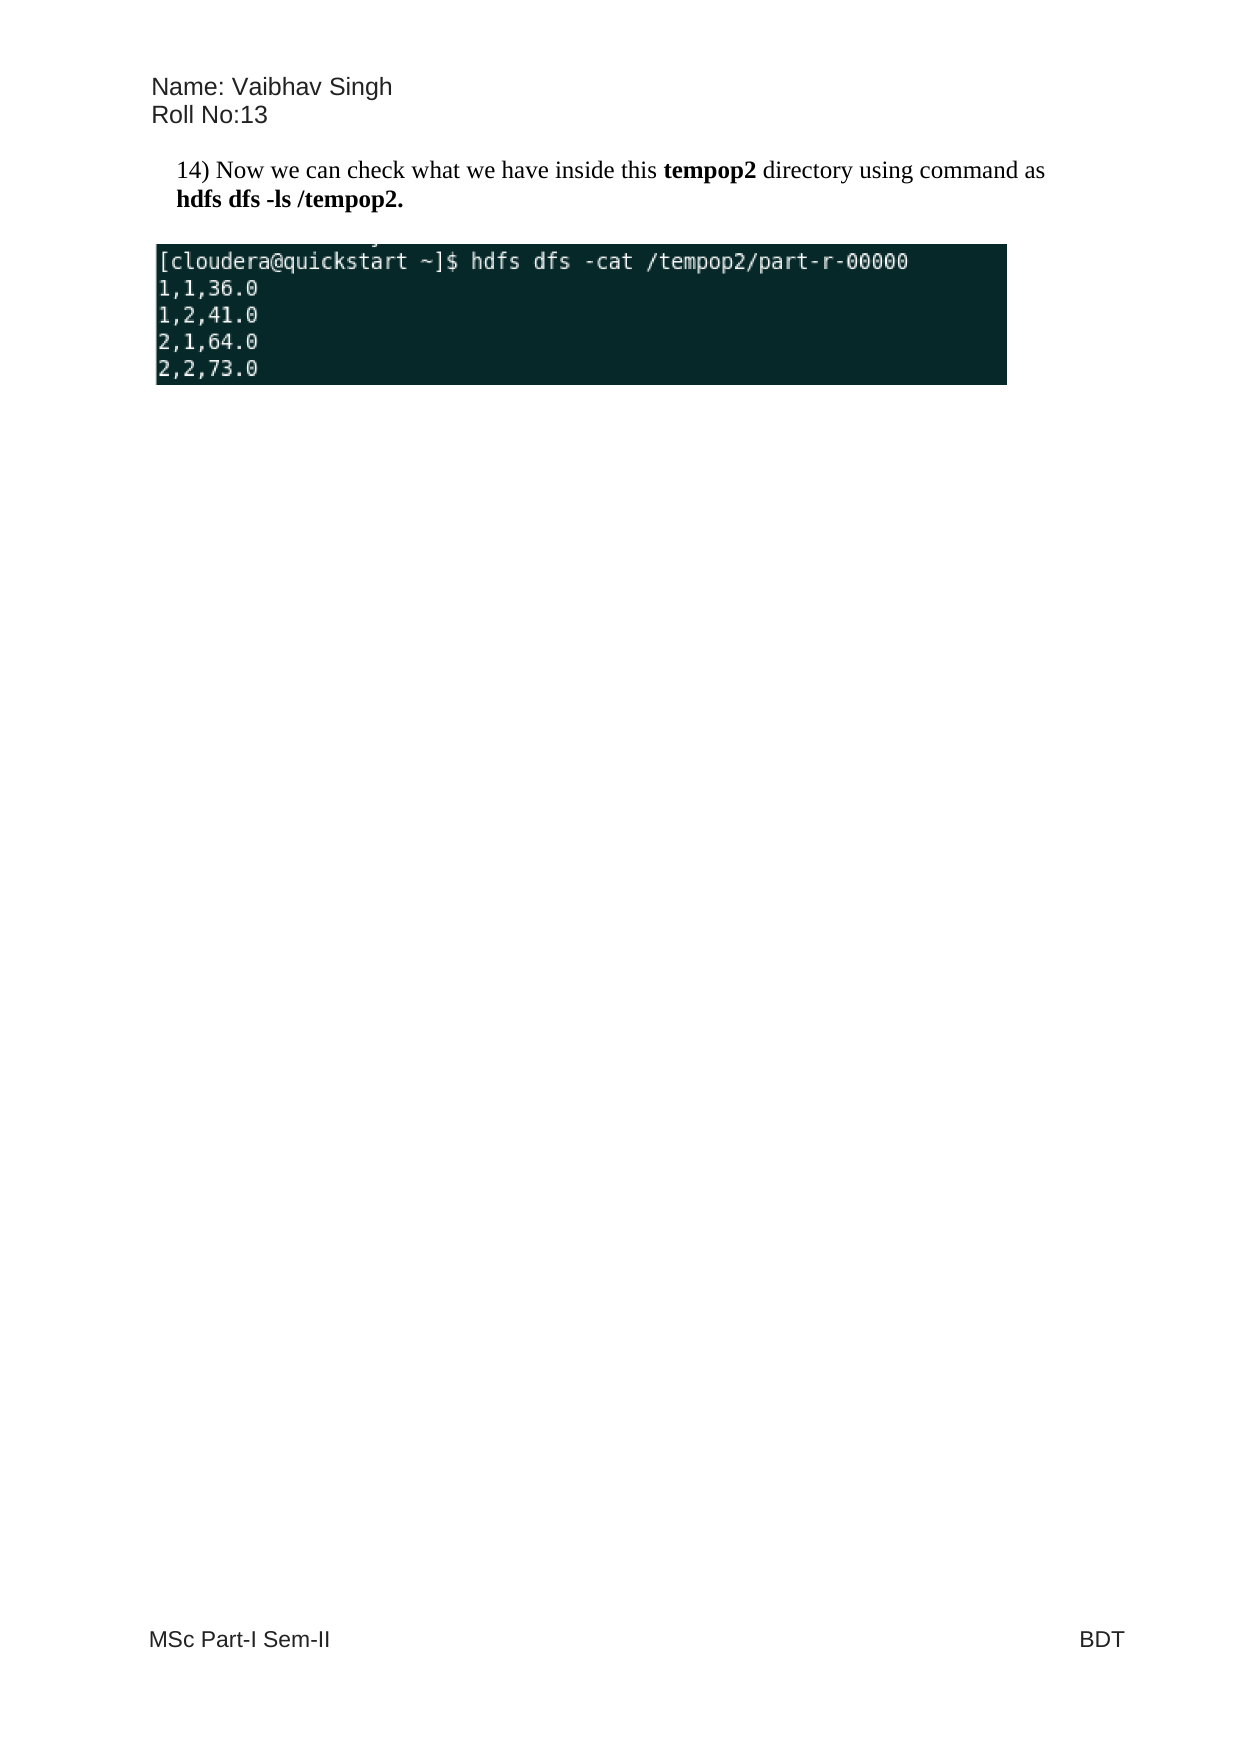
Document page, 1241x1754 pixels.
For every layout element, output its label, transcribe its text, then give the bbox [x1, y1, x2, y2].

picture [155, 243, 1007, 385]
text 14) Now we can check what we have inside this tempop2 directory using command as hdfs dfs -ls /tempop2. [176, 155, 1090, 213]
